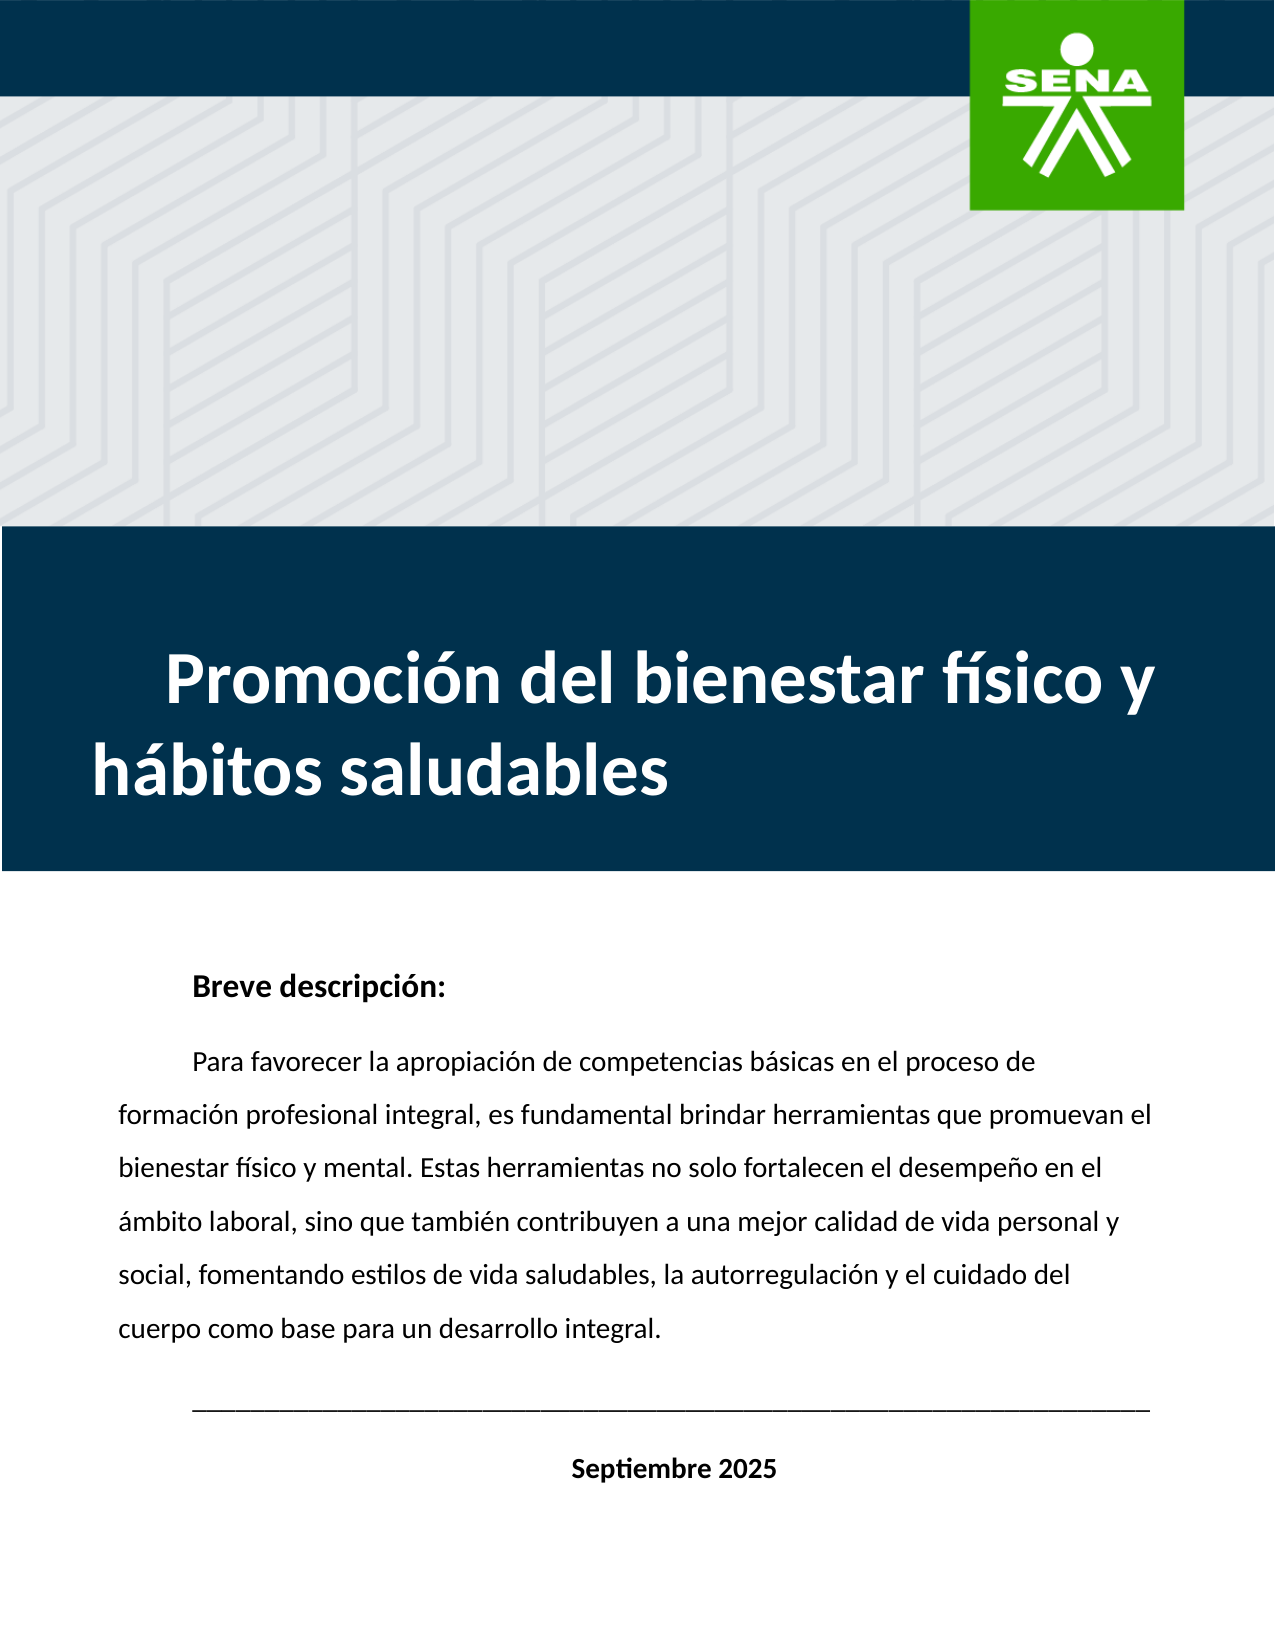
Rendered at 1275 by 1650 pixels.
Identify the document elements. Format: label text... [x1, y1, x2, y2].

text Para favorecer la apropiación de competencias básicas en el proceso de formación profesional integral, es fundamental brindar herramientas que promuevan el bienestar físico y mental. Estas herramientas no solo fortalecen el desempeño en el ámbito laboral, sino que también contribuyen a una mejor calidad de vida personal y social, fomentando estilos de vida saludables, la autorregulación y el cuidado del cuerpo como base para un desarrollo integral. [118, 1043, 1157, 1346]
text __________________________________________________________________ [118, 1380, 1157, 1416]
text Septiembre 2025 [118, 1450, 1157, 1486]
picture [0, 0, 1274, 527]
text Breve descripción: [118, 965, 1157, 1006]
